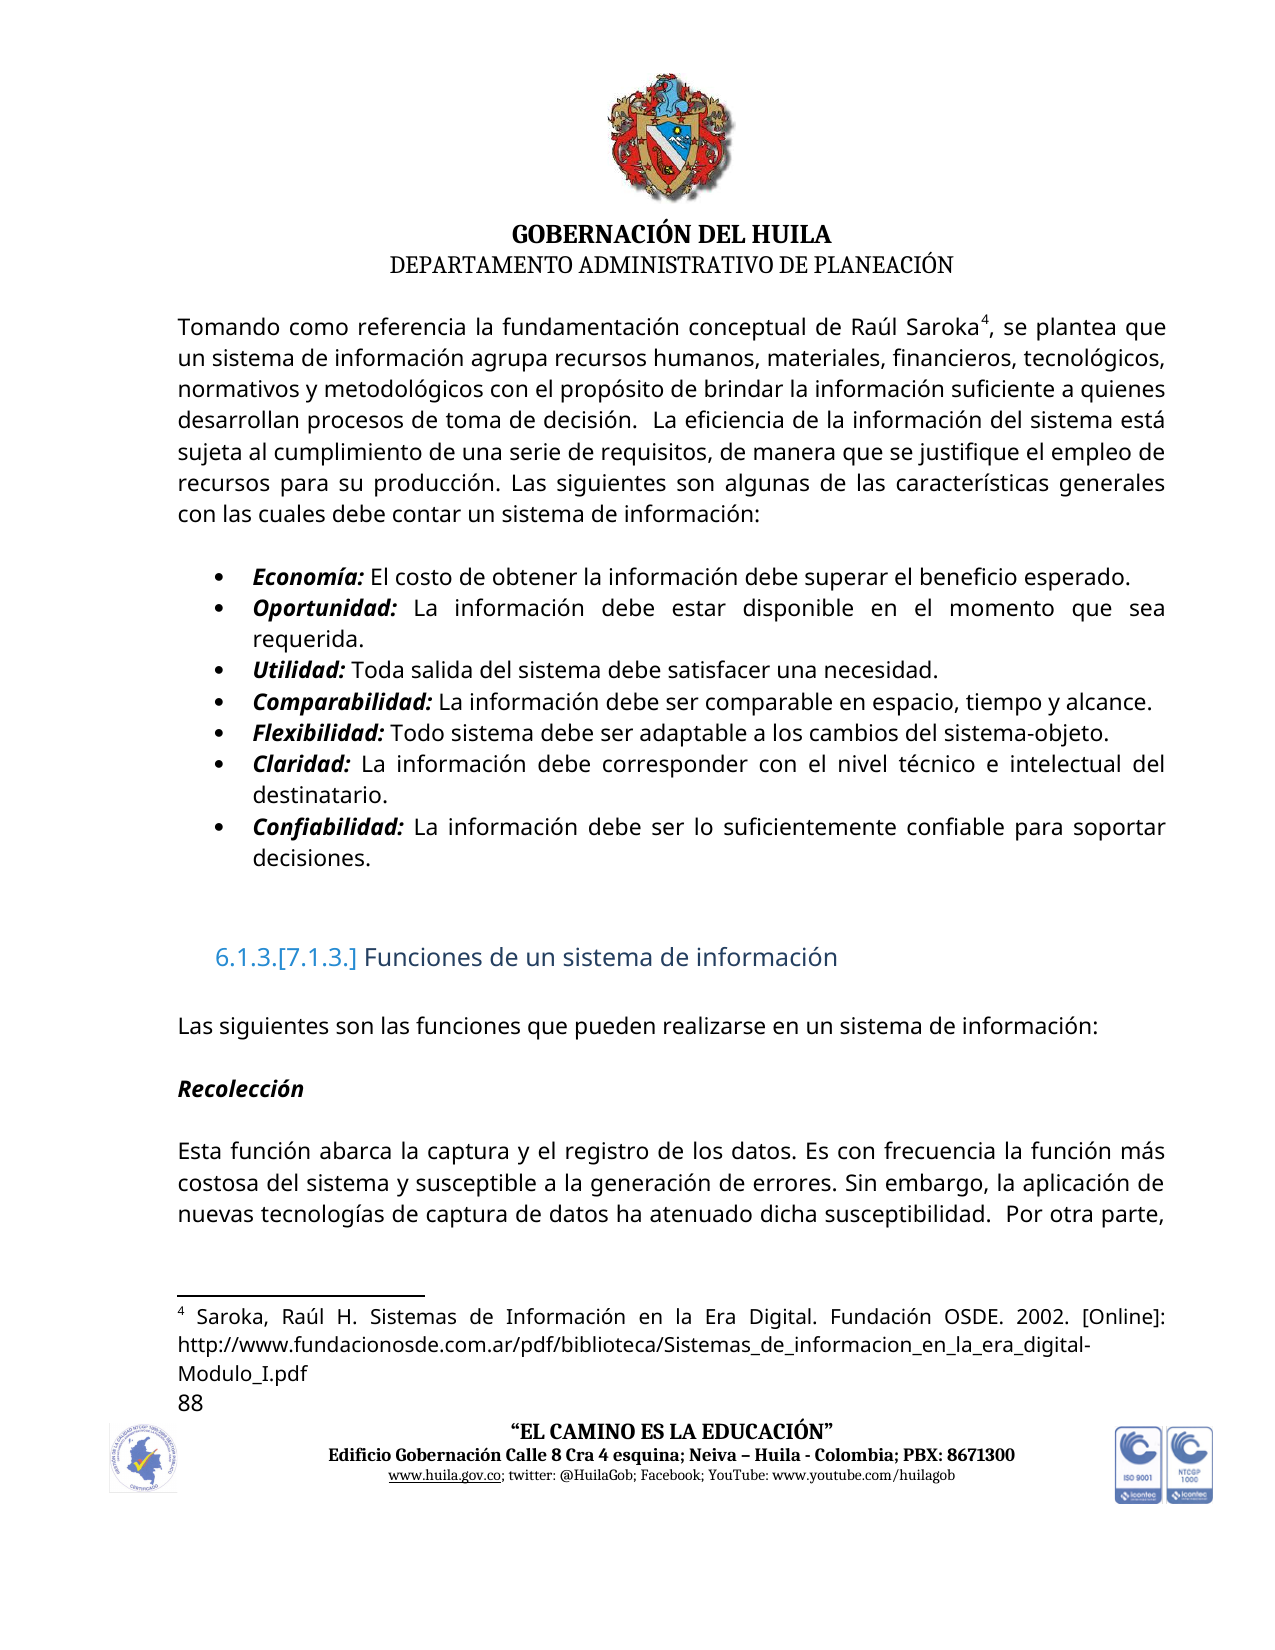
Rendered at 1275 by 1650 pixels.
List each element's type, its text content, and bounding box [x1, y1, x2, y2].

list Flexibilidad: Todo sistema debe ser adaptable a los cambios del sistema-objeto. [215, 717, 1167, 748]
picture [607, 73, 737, 204]
list Confiabilidad: La información debe ser lo suficientemente confiable para soportar decisiones. [215, 811, 1167, 873]
text Las siguientes son las funciones que pueden realizarse en un sistema de información: [177, 1010, 1167, 1042]
list Claridad: La información debe corresponder con el nivel técnico e intelectual del destinatario. [215, 748, 1167, 811]
picture [109, 1423, 178, 1493]
list Oportunidad: La información debe estar disponible en el momento que sea requerida. [215, 592, 1167, 654]
subtitle Funciones de un sistema de información [215, 940, 1167, 974]
text Tomando como referencia la fundamentación conceptual de Raúl Saroka, se plantea que un sistema de información agrupa recursos humanos, materiales, financieros, tecnológicos, normativos y metodológicos con el propósito de brindar la información suficiente a quienes desarrollan procesos de toma de decisión. La eficiencia de la información del sistema está sujeta al cumplimiento de una serie de requisitos, de manera que se justifique el empleo de recursos para su producción. Las siguientes son algunas de las características generales con las cuales debe contar un sistema de información: [177, 311, 1167, 529]
list Utilidad: Toda salida del sistema debe satisfacer una necesidad. [215, 654, 1167, 686]
list Comparabilidad: La información debe ser comparable en espacio, tiempo y alcance. [215, 686, 1167, 717]
list Economía: El costo de obtener la información debe superar el beneficio esperado. [215, 561, 1167, 592]
picture [1114, 1425, 1214, 1504]
text Recolección [177, 1073, 1167, 1104]
